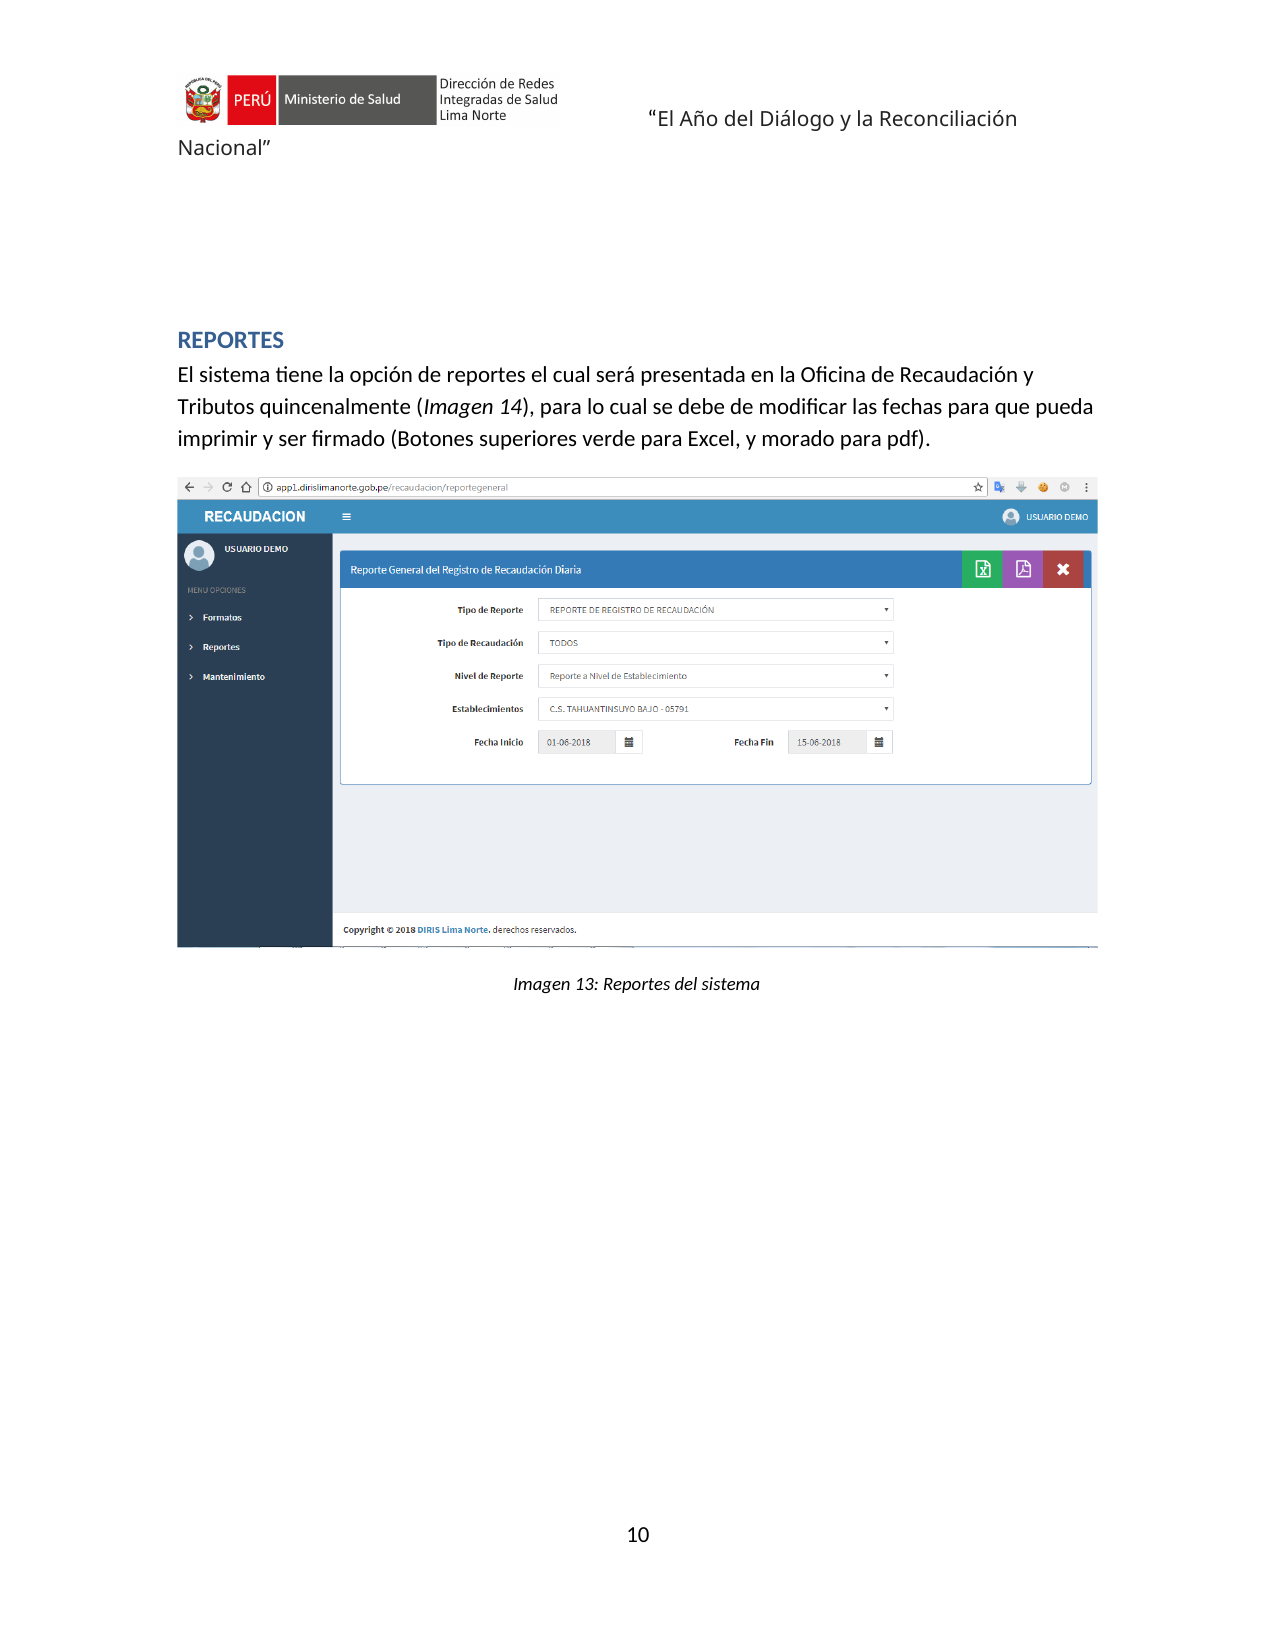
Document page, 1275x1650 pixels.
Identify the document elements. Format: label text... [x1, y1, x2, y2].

text Imagen 13: Reportes del sistema [177, 972, 1098, 995]
picture [177, 477, 1098, 948]
subtitle REPORTES [177, 325, 1098, 355]
picture [177, 73, 560, 127]
text El sistema tiene la opción de reportes el cual será presentada en la Oficina de Recaudación y Tributos quincenalmente (Imagen 14), para lo cual se debe de modificar las fechas para que pueda imprimir y ser firmado (Botones superiores verde para Excel, y morado para pdf). [177, 360, 1098, 452]
